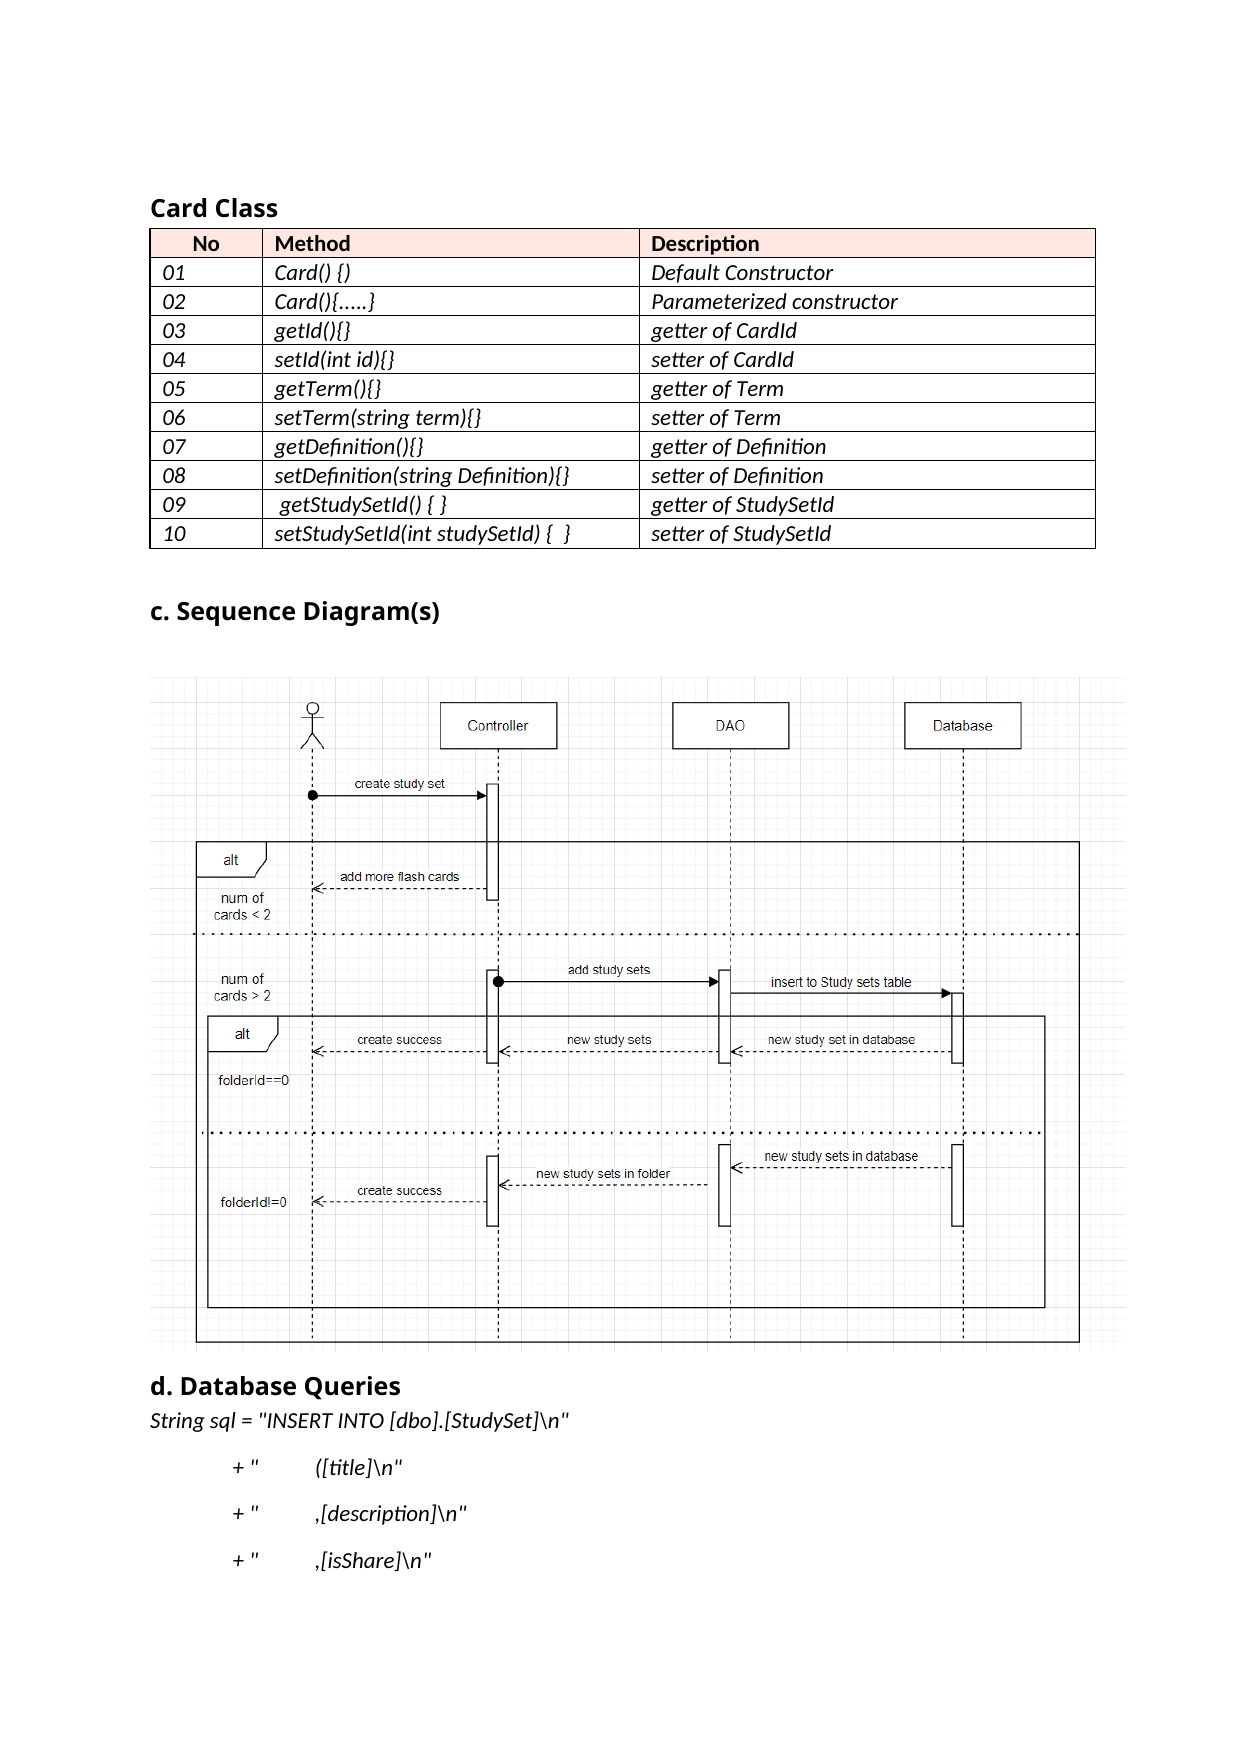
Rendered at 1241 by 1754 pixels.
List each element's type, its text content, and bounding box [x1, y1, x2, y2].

table_cell Default Constructor [640, 258, 1095, 286]
table_cell setId(int id){} [263, 345, 639, 373]
subtitle d. Database Queries [150, 1369, 1093, 1403]
table_cell getId(){} [263, 316, 639, 344]
table_cell getter of Definition [640, 432, 1095, 460]
table_cell 09 [151, 490, 262, 518]
table_cell setDefinition(string Definition){} [263, 461, 639, 489]
table_cell 05 [151, 374, 262, 402]
table_cell setter of Definition [640, 461, 1095, 489]
text + " ([title]\n" [150, 1453, 1093, 1481]
table_cell 01 [151, 258, 262, 286]
table_cell getter of StudySetId [640, 490, 1095, 518]
table_cell Card(){.....} [263, 287, 639, 315]
table_cell Card() {) [263, 258, 639, 286]
table_header No [151, 229, 262, 257]
table_cell 06 [151, 403, 262, 431]
table_cell getDefinition(){} [263, 432, 639, 460]
picture [150, 677, 1125, 1351]
subtitle Card Class [150, 191, 1093, 225]
table_cell 10 [151, 519, 262, 547]
text + " ,[isShare]\n" [150, 1546, 1093, 1574]
table_cell 07 [151, 432, 262, 460]
table_cell setStudySetId(int studySetId) { } [263, 519, 639, 547]
table_header Method [263, 229, 639, 257]
table_cell getter of CardId [640, 316, 1095, 344]
text String sql = "INSERT INTO [dbo].[StudySet]\n" [150, 1406, 1093, 1434]
table_cell setter of StudySetId [640, 519, 1095, 547]
table_cell setter of Term [640, 403, 1095, 431]
table_cell setter of CardId [640, 345, 1095, 373]
table_cell 03 [151, 316, 262, 344]
table_cell 04 [151, 345, 262, 373]
table_header Description [640, 229, 1095, 257]
text + " ,[description]\n" [150, 1499, 1093, 1527]
table_cell getTerm(){} [263, 374, 639, 402]
table_cell Parameterized constructor [640, 287, 1095, 315]
table_cell getStudySetId() { } [263, 490, 639, 518]
table_cell 02 [151, 287, 262, 315]
table_cell setTerm(string term){} [263, 403, 639, 431]
table_cell getter of Term [640, 374, 1095, 402]
table_cell 08 [151, 461, 262, 489]
subtitle c. Sequence Diagram(s) [150, 593, 1093, 628]
